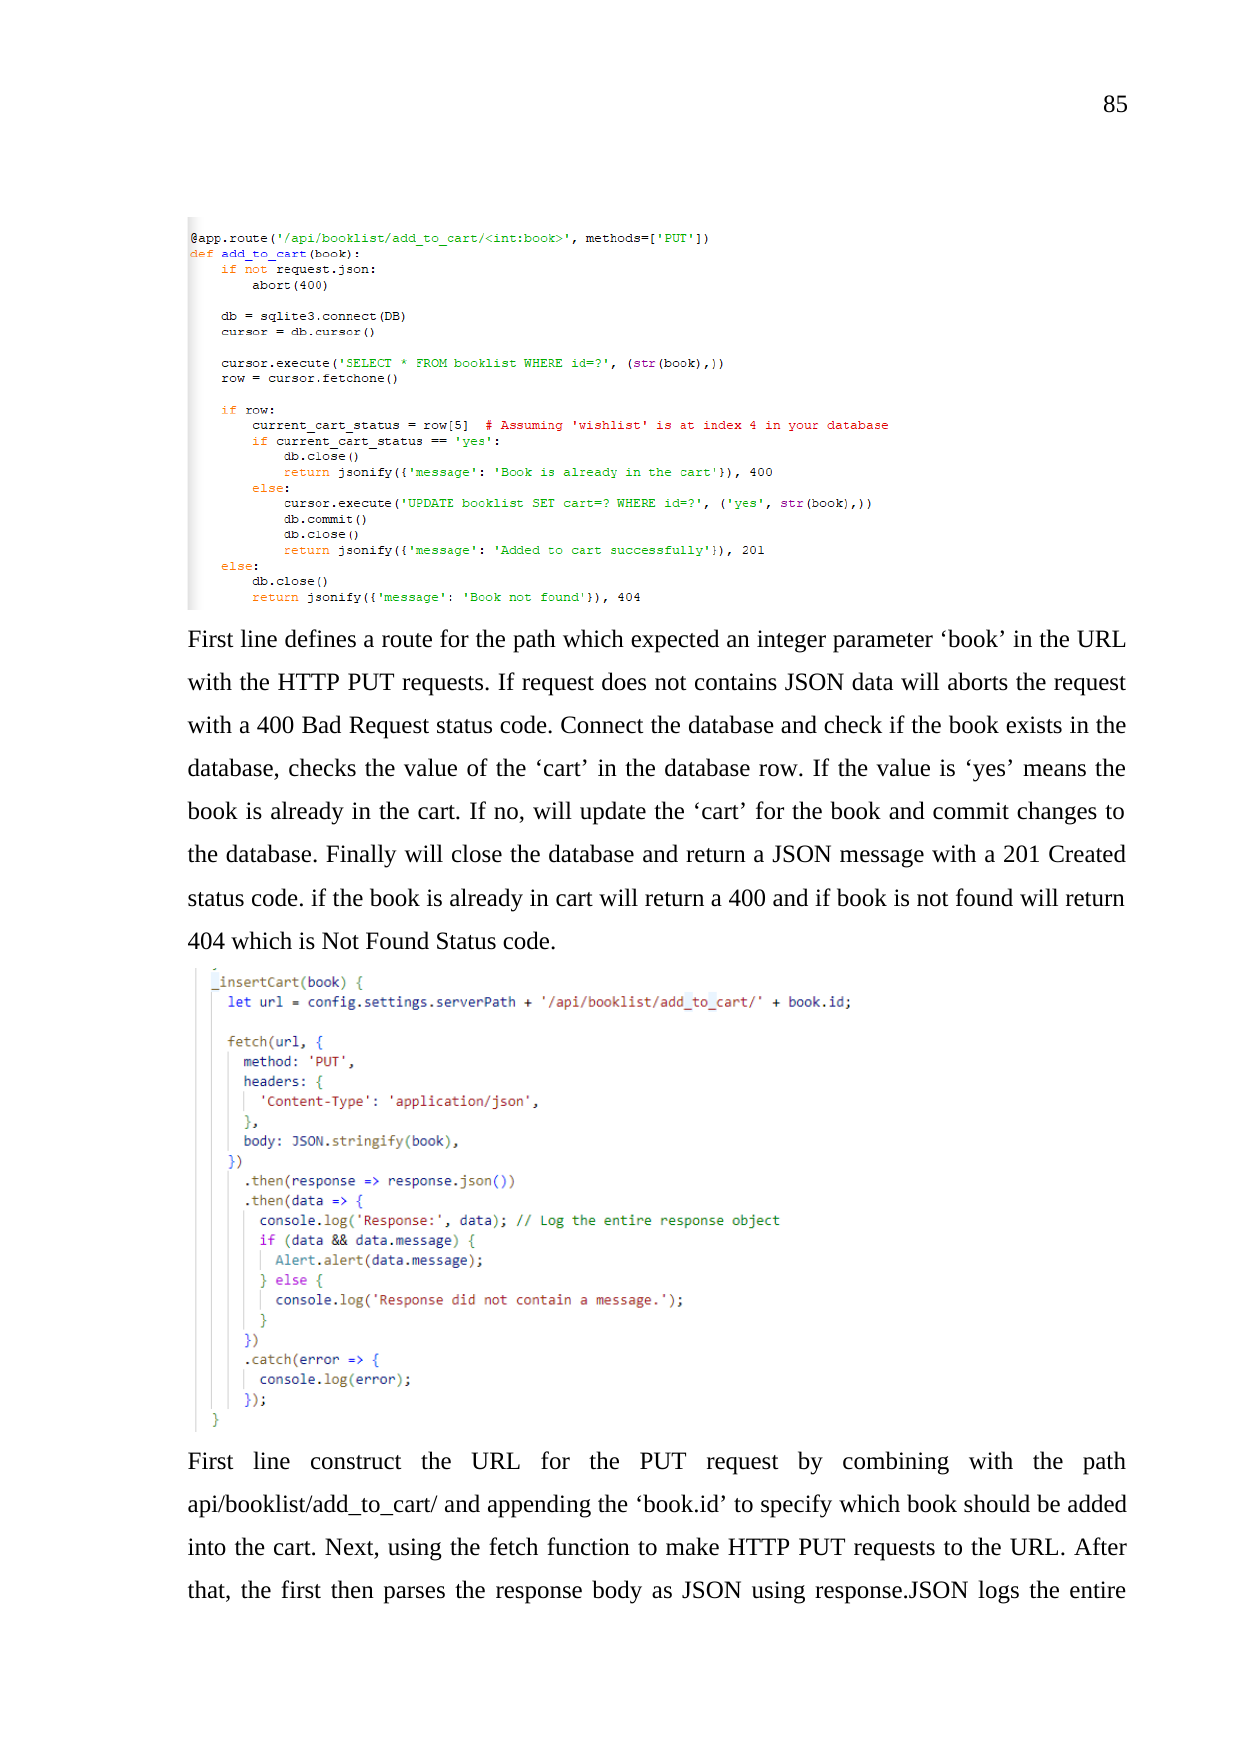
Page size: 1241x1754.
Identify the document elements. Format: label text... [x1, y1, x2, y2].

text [187, 1446, 1128, 1604]
text First line defines a route for the path which expected an integer parameter ‘book’ in the URL with the HTTP PUT requests. If request does not contains JSON data will aborts the request with a 400 Bad Request status code. Connect the database and check if the book exists in the database, checks the value of the ‘cart’ in the database row. If the value is ‘yes’ means the book is already in the cart. If no, will update the ‘cart’ for the book and commit changes to the database. Finally will close the database and return a JSON message with a 201 Created status code. if the book is already in cart will return a 400 and if book is not found will return 404 which is Not Found Status code. [187, 624, 1128, 954]
picture [187, 217, 979, 610]
picture [187, 968, 979, 1432]
